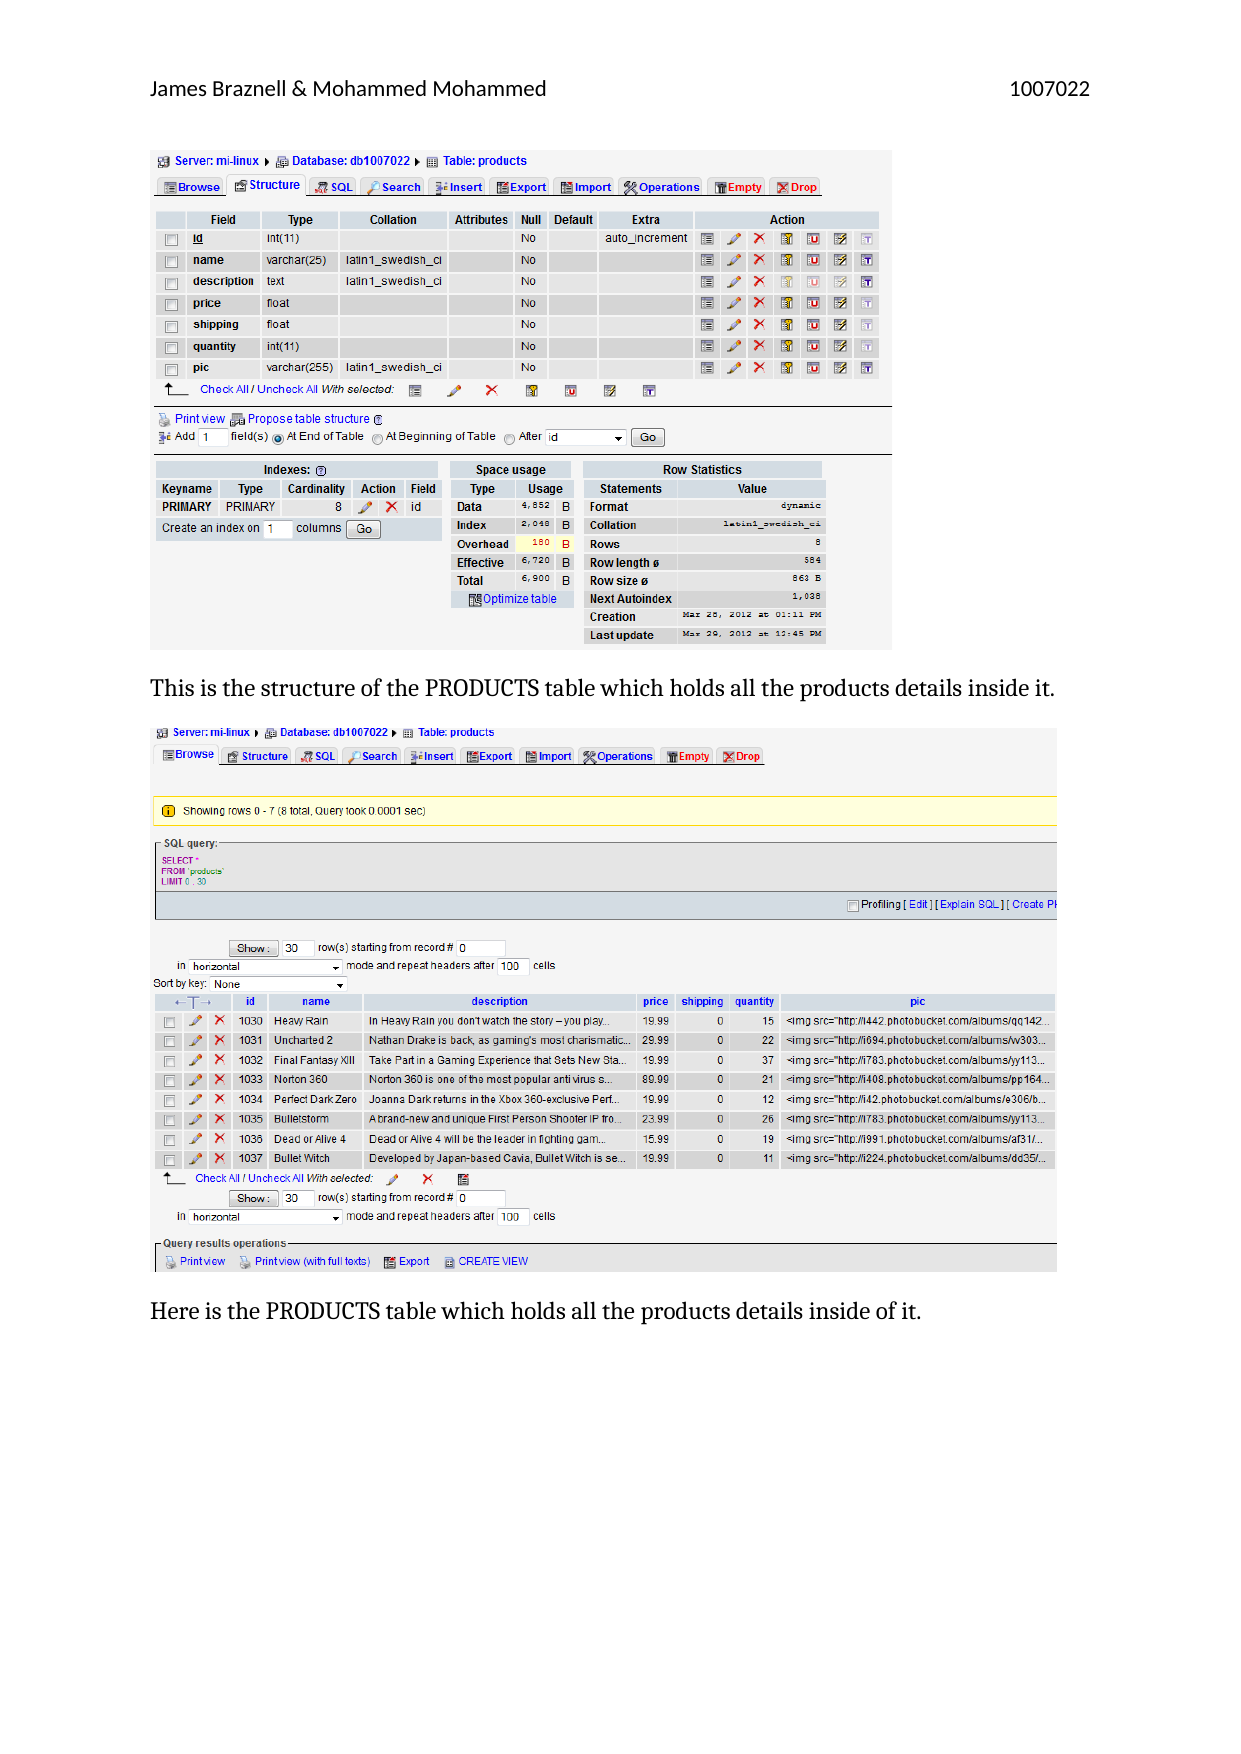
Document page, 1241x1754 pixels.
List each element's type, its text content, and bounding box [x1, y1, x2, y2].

picture [150, 728, 1057, 1272]
text Here is the PRODUCTS table which holds all the products details inside of it. [150, 1297, 1090, 1326]
text This is the structure of the PRODUCTS table which holds all the products details inside it. [150, 674, 1090, 703]
picture [150, 150, 893, 650]
